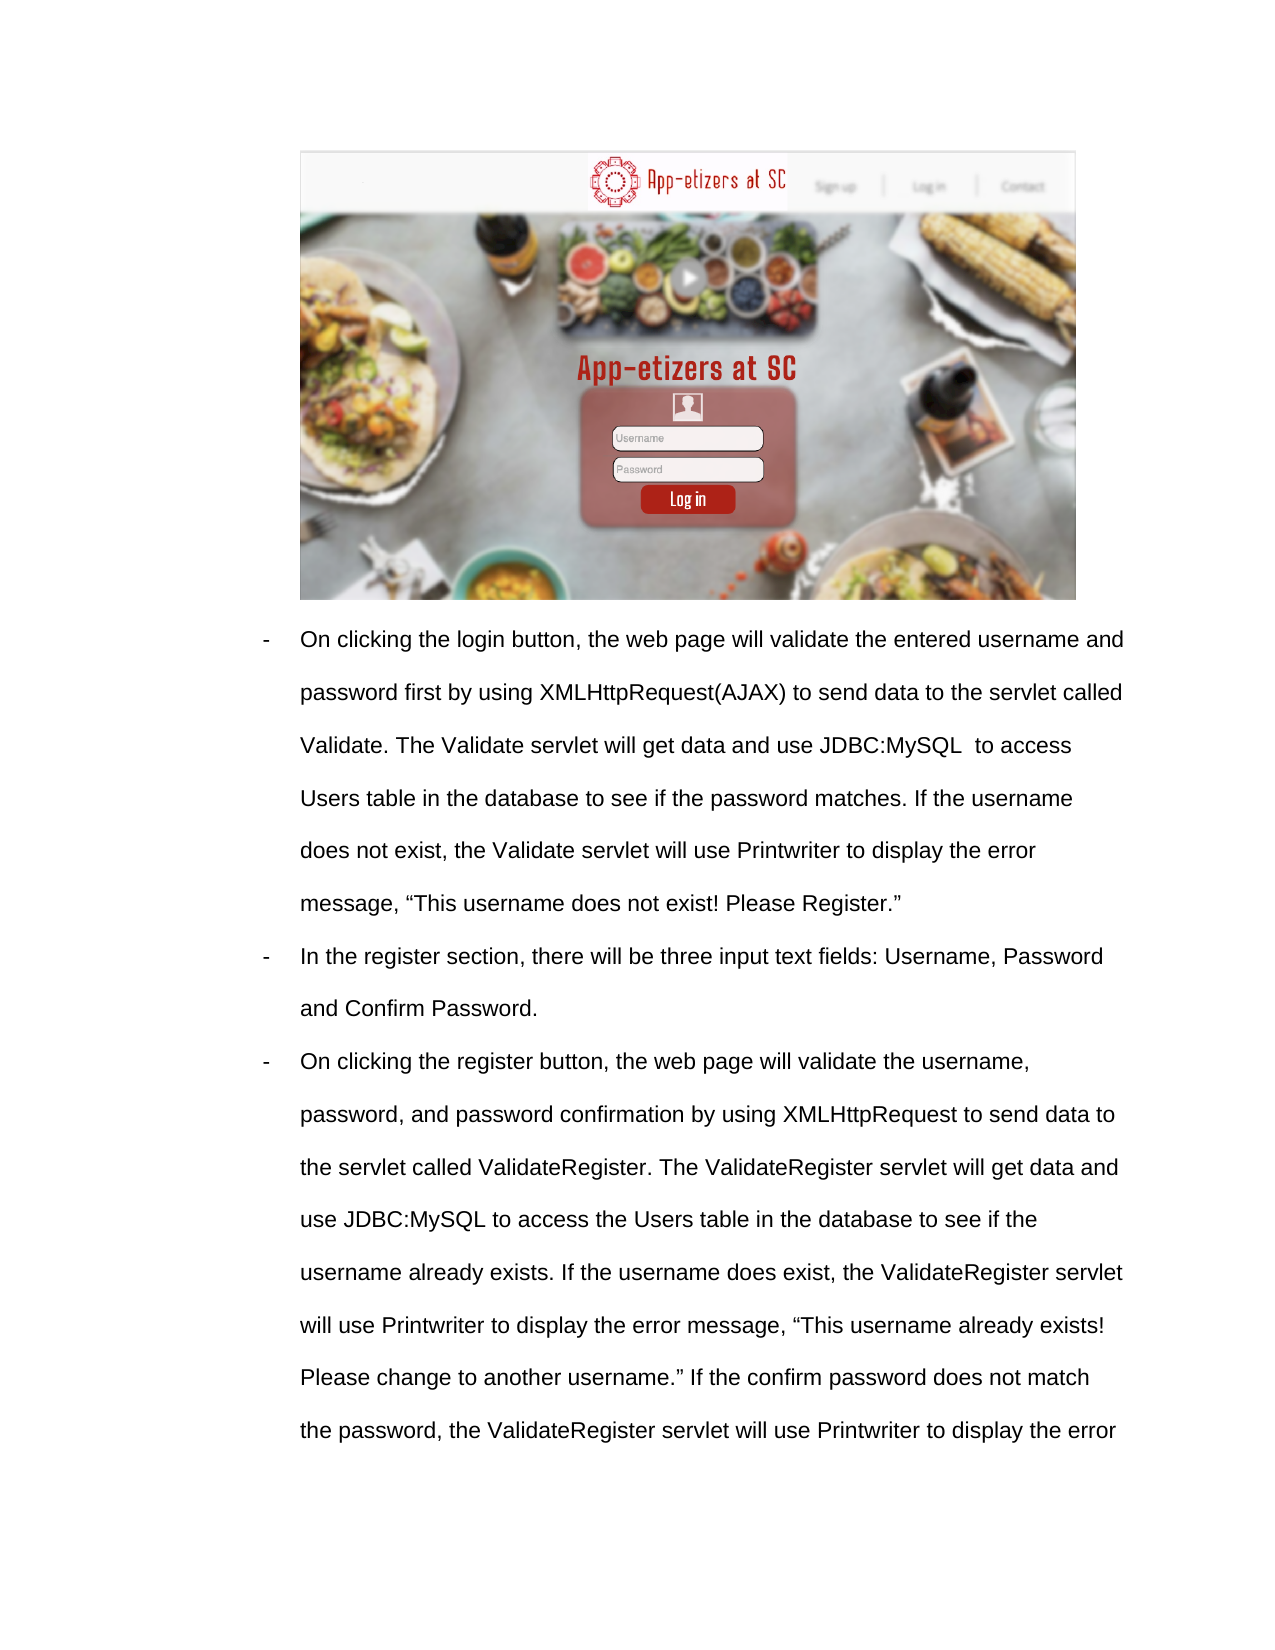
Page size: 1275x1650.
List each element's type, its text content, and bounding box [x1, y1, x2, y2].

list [262, 1048, 1125, 1443]
list In the register section, there will be three input text fields: Username, Password and Confirm Password. [262, 943, 1125, 1022]
picture [300, 150, 1076, 600]
list On clicking the login button, the web page will validate the entered username and password first by using XMLHttpRequest(AJAX) to send data to the servlet called Validate. The Validate servlet will get data and use JDBC:MySQL to access Users table in the database to see if the password matches. If the username does not exist, the Validate servlet will use Printwriter to display the error message, “This username does not exist! Please Register.” [262, 626, 1125, 916]
